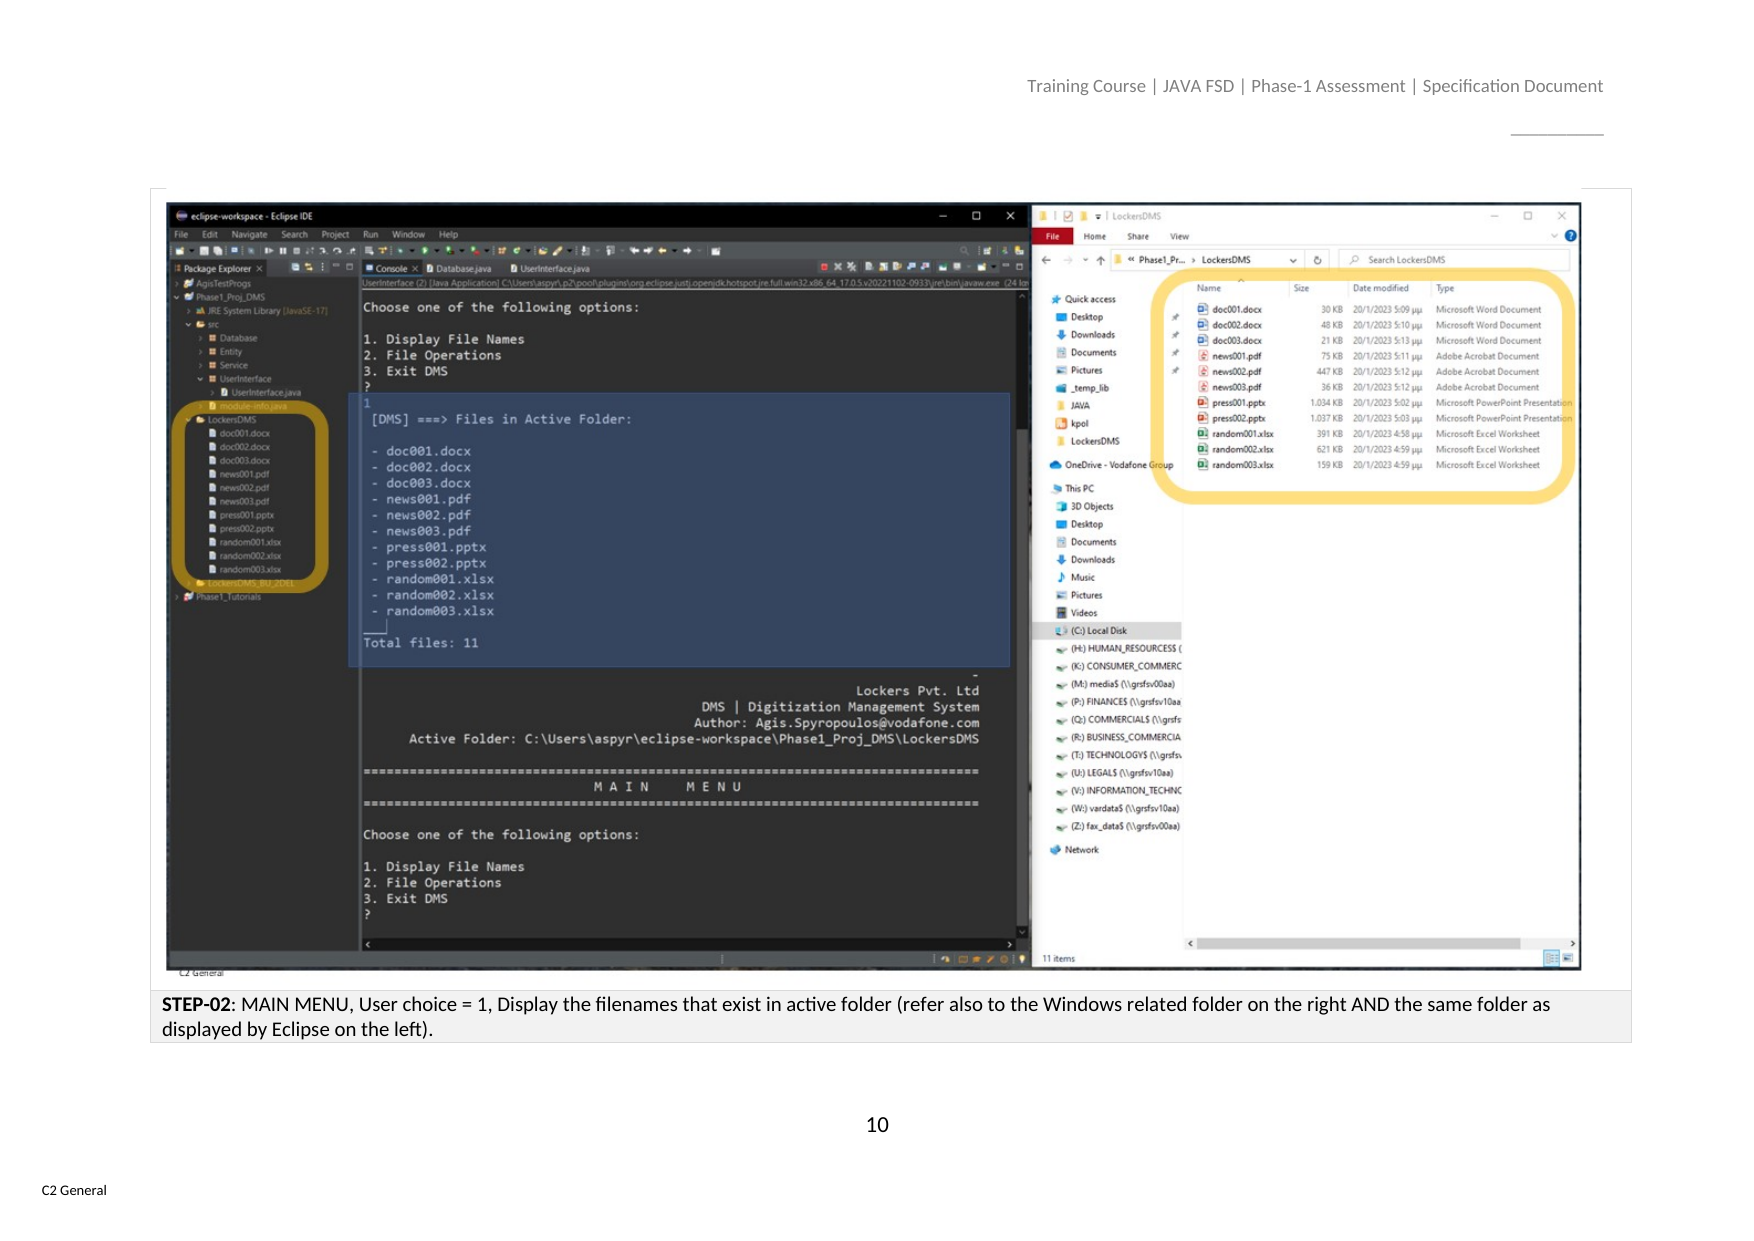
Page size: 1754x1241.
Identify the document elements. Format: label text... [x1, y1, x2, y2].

table_cell [151, 189, 1631, 990]
picture [166, 188, 1582, 985]
table_cell STEP-02: MAIN MENU, User choice = 1, Display the filenames that exist in active folder (refer also to the Windows related folder on the right AND the same folder as displayed by Eclipse on the left). [151, 991, 1631, 1042]
